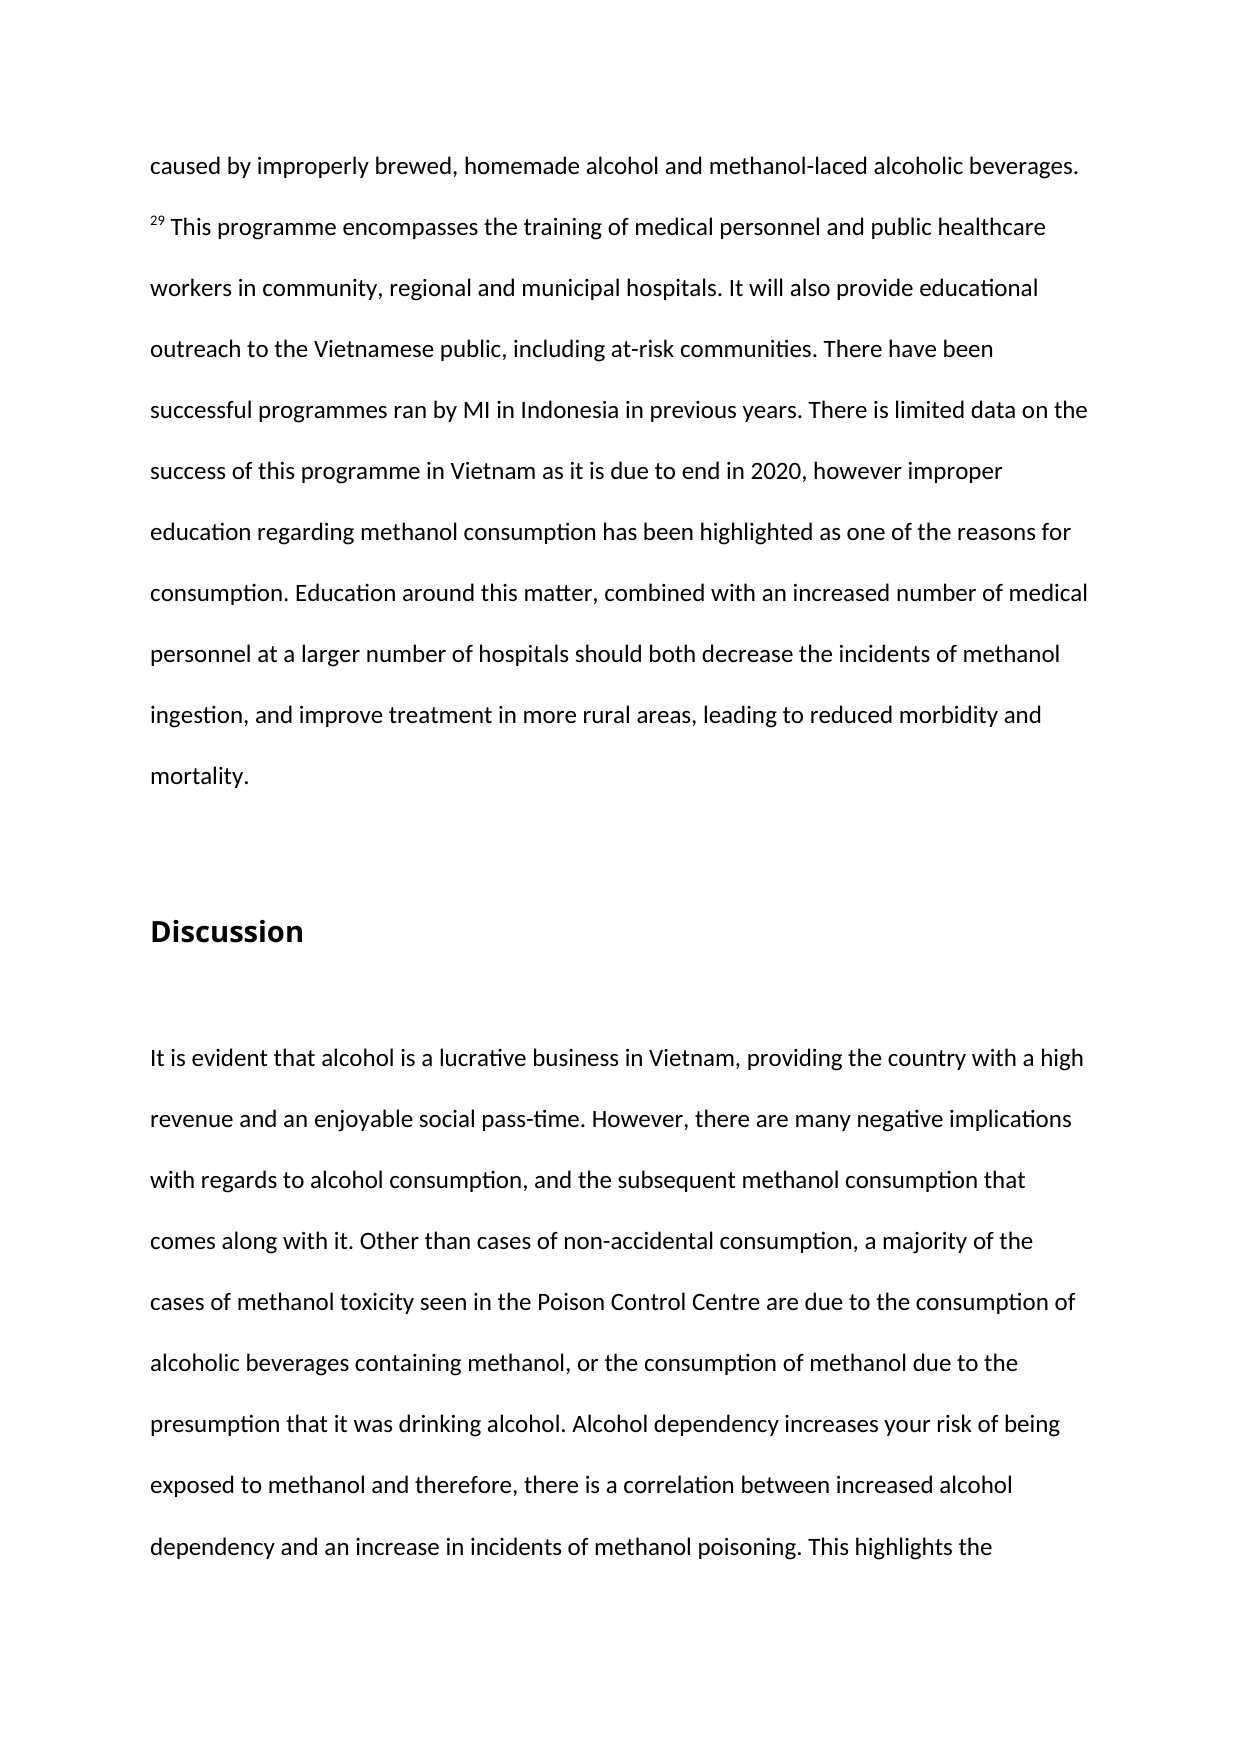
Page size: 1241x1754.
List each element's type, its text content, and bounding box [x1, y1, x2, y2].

subtitle Discussion [150, 911, 1090, 951]
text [150, 150, 1090, 791]
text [150, 1042, 1090, 1561]
